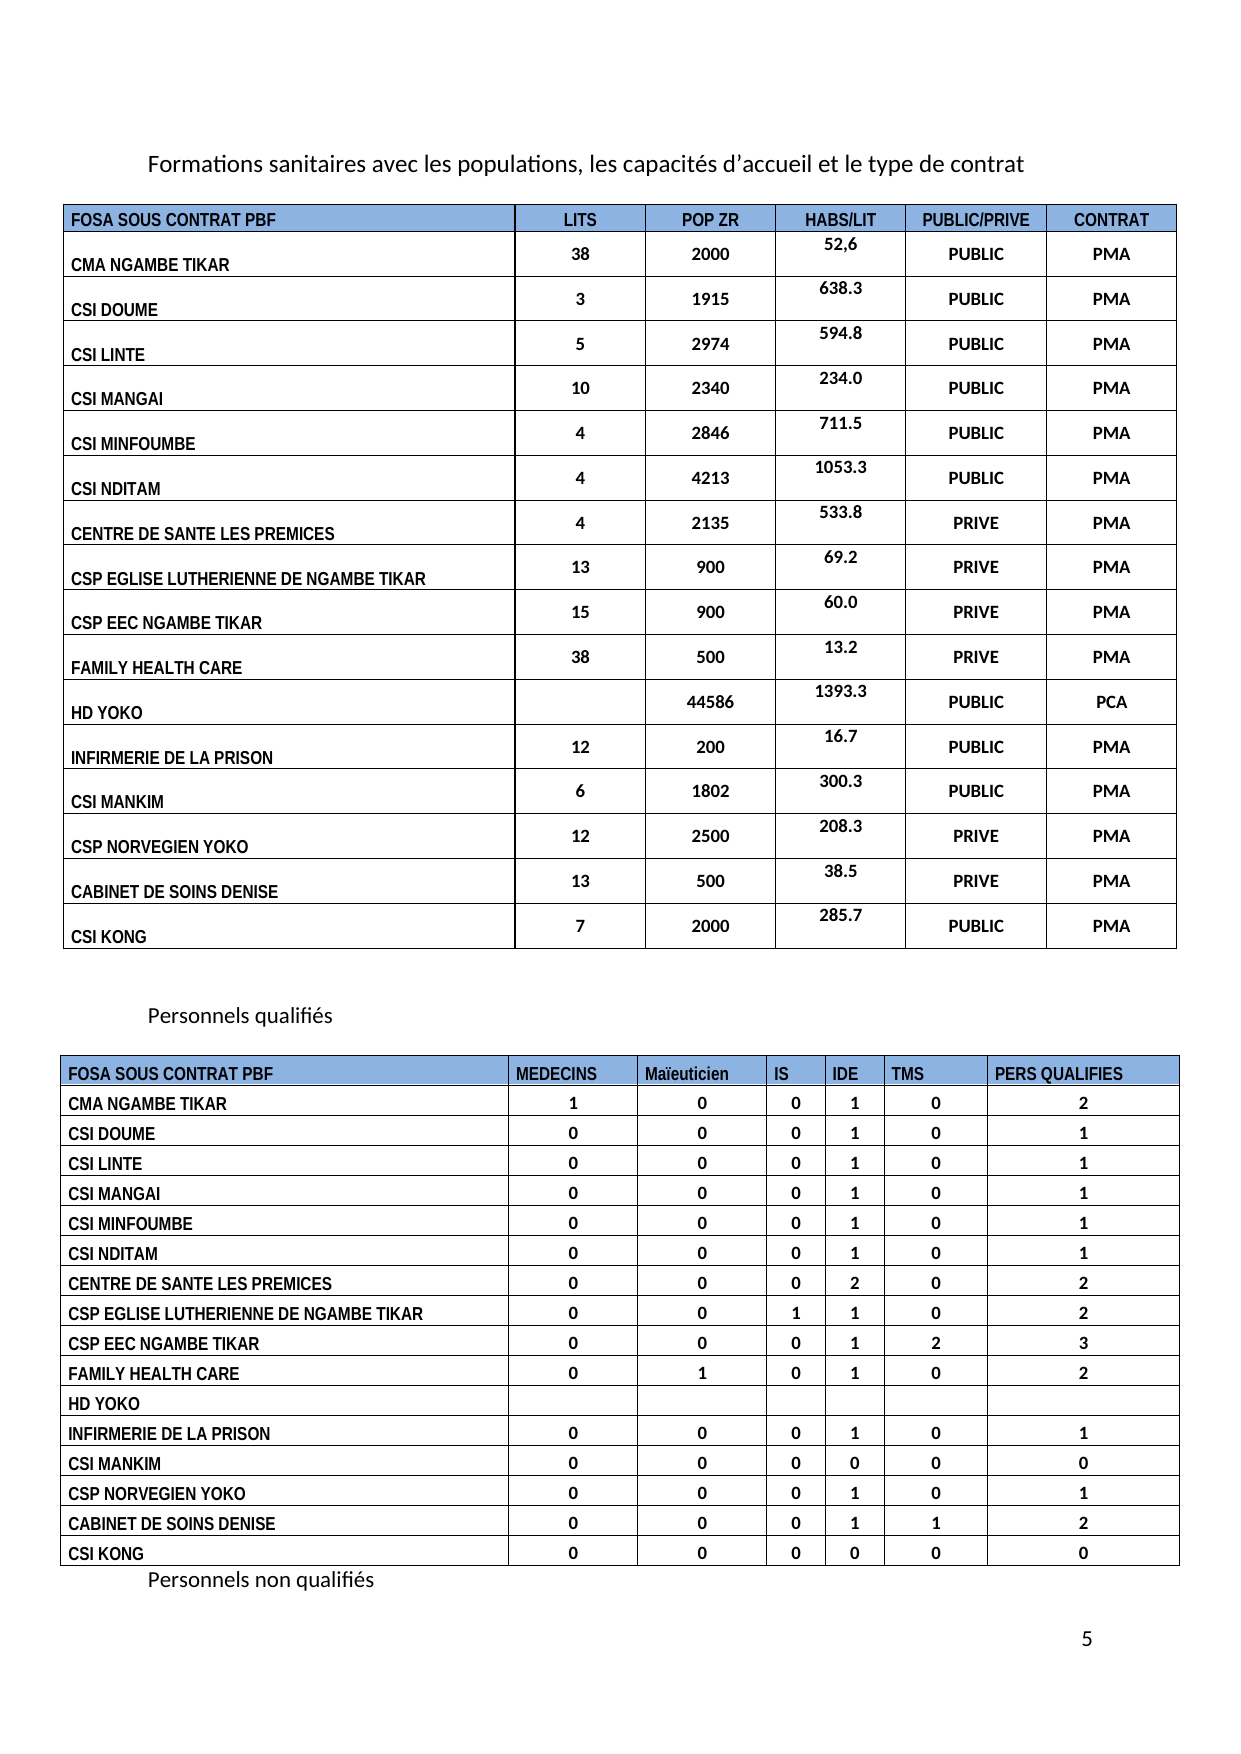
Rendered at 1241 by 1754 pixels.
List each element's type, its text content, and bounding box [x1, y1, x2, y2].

table_cell CENTRE DE SANTE LES PREMICES [61, 1266, 508, 1294]
table_cell 0 [885, 1206, 987, 1234]
table_cell 12 [516, 725, 645, 768]
table_cell CSI DOUME [64, 277, 514, 320]
table_cell 0 [988, 1536, 1179, 1564]
table_cell 0 [767, 1506, 825, 1534]
table_cell 0 [767, 1236, 825, 1264]
table_cell 900 [646, 590, 775, 634]
table_cell PUBLIC [906, 411, 1046, 455]
table_cell 0 [509, 1146, 637, 1174]
table_cell CSI MANGAI [61, 1176, 508, 1204]
text Personnels qualifiés [148, 1001, 1092, 1029]
table_cell 1 [826, 1356, 884, 1384]
table_cell 0 [767, 1206, 825, 1234]
table_cell PMA [1047, 545, 1176, 589]
table_cell [509, 1386, 637, 1414]
table_cell 638.3 [776, 277, 905, 320]
table_cell CSI NDITAM [64, 456, 514, 499]
table_cell 38.5 [776, 859, 905, 903]
table_cell PMA [1047, 769, 1176, 813]
table_cell 1 [885, 1506, 987, 1534]
table_header IDE [826, 1056, 884, 1084]
table_cell 0 [885, 1446, 987, 1474]
table_cell 0 [885, 1356, 987, 1384]
table_cell 234.0 [776, 366, 905, 410]
table_cell 0 [767, 1326, 825, 1354]
table_cell 1 [826, 1086, 884, 1114]
table_cell 52,6 [776, 232, 905, 276]
table_cell 0 [767, 1476, 825, 1504]
table_cell 1053.3 [776, 456, 905, 499]
table_cell CENTRE DE SANTE LES PREMICES [64, 501, 514, 544]
table_cell 2 [826, 1266, 884, 1294]
table_cell 1 [767, 1296, 825, 1324]
table_cell 0 [885, 1086, 987, 1114]
table_cell CABINET DE SOINS DENISE [64, 859, 514, 903]
table_cell 0 [509, 1356, 637, 1384]
table_cell CSI MINFOUMBE [64, 411, 514, 455]
table_cell 1 [988, 1236, 1179, 1264]
table_cell CMA NGAMBE TIKAR [61, 1086, 508, 1114]
table_cell PMA [1047, 501, 1176, 544]
table_cell 2974 [646, 321, 775, 365]
table_cell 1915 [646, 277, 775, 320]
table_cell CSP NORVEGIEN YOKO [61, 1476, 508, 1504]
table_cell 285.7 [776, 904, 905, 947]
table_cell 60.0 [776, 590, 905, 634]
table_cell 2846 [646, 411, 775, 455]
table_cell 1 [988, 1416, 1179, 1444]
table_cell 200 [646, 725, 775, 768]
table_cell 0 [638, 1236, 766, 1264]
table_cell 0 [767, 1146, 825, 1174]
table_cell 38 [516, 635, 645, 679]
table_cell PMA [1047, 456, 1176, 499]
table_cell 711.5 [776, 411, 905, 455]
table_cell PMA [1047, 232, 1176, 276]
table_header MEDECINS [509, 1056, 637, 1084]
table_cell 1 [826, 1326, 884, 1354]
table_cell PRIVE [906, 545, 1046, 589]
table_cell 0 [638, 1146, 766, 1174]
table_cell PMA [1047, 814, 1176, 858]
table_cell 0 [988, 1446, 1179, 1474]
table_cell CSP EEC NGAMBE TIKAR [64, 590, 514, 634]
table_cell 1 [988, 1116, 1179, 1144]
table_cell 44586 [646, 680, 775, 723]
table_cell 69.2 [776, 545, 905, 589]
table_cell 0 [638, 1536, 766, 1564]
table_cell PRIVE [906, 590, 1046, 634]
table_cell 0 [767, 1116, 825, 1144]
table_cell CSP EGLISE LUTHERIENNE DE NGAMBE TIKAR [64, 545, 514, 589]
table_cell PUBLIC [906, 456, 1046, 499]
table_cell 533.8 [776, 501, 905, 544]
table_cell 13 [516, 545, 645, 589]
table_cell CSI NDITAM [61, 1236, 508, 1264]
table_cell CSI DOUME [61, 1116, 508, 1144]
text Formations sanitaires avec les populations, les capacités d’accueil et le type de contrat [148, 148, 1092, 178]
table_cell CSI MANKIM [64, 769, 514, 813]
table_cell 0 [826, 1446, 884, 1474]
table_cell PMA [1047, 725, 1176, 768]
table_cell PRIVE [906, 635, 1046, 679]
table_cell PUBLIC [906, 725, 1046, 768]
table_cell 1 [988, 1176, 1179, 1204]
table_cell 5 [516, 321, 645, 365]
table_cell 13 [516, 859, 645, 903]
table_header CONTRAT [1047, 205, 1176, 231]
table_cell PUBLIC [906, 232, 1046, 276]
table_cell 0 [509, 1236, 637, 1264]
table_cell 0 [638, 1206, 766, 1234]
table_cell HD YOKO [61, 1386, 508, 1414]
table_cell 0 [885, 1116, 987, 1144]
table_cell CABINET DE SOINS DENISE [61, 1506, 508, 1534]
table_header POP ZR [646, 205, 775, 231]
table_cell 38 [516, 232, 645, 276]
table_cell CSI MINFOUMBE [61, 1206, 508, 1234]
table_cell 0 [509, 1176, 637, 1204]
table_cell 0 [885, 1236, 987, 1264]
table_cell 0 [509, 1506, 637, 1534]
table_cell CSI MANKIM [61, 1446, 508, 1474]
table_cell PRIVE [906, 501, 1046, 544]
table_cell 1 [988, 1146, 1179, 1174]
table_cell PUBLIC [906, 366, 1046, 410]
table_cell PMA [1047, 277, 1176, 320]
table_cell [767, 1386, 825, 1414]
table_header FOSA SOUS CONTRAT PBF [64, 205, 514, 231]
table_cell PMA [1047, 590, 1176, 634]
table_cell 0 [885, 1416, 987, 1444]
table_cell 4213 [646, 456, 775, 499]
table_cell 500 [646, 635, 775, 679]
table_cell 0 [767, 1086, 825, 1114]
table_cell CSP NORVEGIEN YOKO [64, 814, 514, 858]
table_cell PMA [1047, 321, 1176, 365]
table_cell 0 [638, 1476, 766, 1504]
table_cell 15 [516, 590, 645, 634]
table_header IS [767, 1056, 825, 1084]
table_cell PMA [1047, 366, 1176, 410]
table_cell 7 [516, 904, 645, 947]
table_cell 0 [509, 1446, 637, 1474]
table_cell 1 [826, 1296, 884, 1324]
table_cell 0 [638, 1116, 766, 1144]
table_cell CSI MANGAI [64, 366, 514, 410]
table_cell PUBLIC [906, 904, 1046, 947]
table_cell PUBLIC [906, 769, 1046, 813]
table_cell 3 [988, 1326, 1179, 1354]
table_cell PUBLIC [906, 680, 1046, 723]
table_cell 1 [826, 1176, 884, 1204]
table_cell 4 [516, 501, 645, 544]
table_cell [516, 680, 645, 723]
table_cell CSI LINTE [61, 1146, 508, 1174]
table_cell 0 [509, 1116, 637, 1144]
table_cell 0 [509, 1206, 637, 1234]
table_cell 12 [516, 814, 645, 858]
table_cell 0 [826, 1536, 884, 1564]
table_cell [885, 1386, 987, 1414]
table_cell 13.2 [776, 635, 905, 679]
table_cell PCA [1047, 680, 1176, 723]
table_cell 0 [509, 1266, 637, 1294]
table_cell 3 [516, 277, 645, 320]
table_cell INFIRMERIE DE LA PRISON [64, 725, 514, 768]
table_cell 2000 [646, 232, 775, 276]
table_cell 2 [988, 1506, 1179, 1534]
text Personnels non qualifiés [148, 1566, 1092, 1593]
table_cell 0 [767, 1176, 825, 1204]
table_cell 1 [638, 1356, 766, 1384]
table_cell 1802 [646, 769, 775, 813]
table_cell 0 [885, 1176, 987, 1204]
table_cell PMA [1047, 411, 1176, 455]
table_cell FAMILY HEALTH CARE [61, 1356, 508, 1384]
table_cell 1 [988, 1476, 1179, 1504]
table_header LITS [516, 205, 645, 231]
table_cell 0 [509, 1416, 637, 1444]
table_header FOSA SOUS CONTRAT PBF [61, 1056, 508, 1084]
table_cell [826, 1386, 884, 1414]
table_cell 0 [767, 1356, 825, 1384]
table_cell 2 [988, 1296, 1179, 1324]
table_cell 500 [646, 859, 775, 903]
table_cell 0 [638, 1446, 766, 1474]
table_cell 1 [826, 1116, 884, 1144]
table_cell 2 [988, 1266, 1179, 1294]
table_cell 900 [646, 545, 775, 589]
table_cell 4 [516, 411, 645, 455]
table_cell 0 [509, 1536, 637, 1564]
table_cell 2 [988, 1356, 1179, 1384]
table_cell HD YOKO [64, 680, 514, 723]
table_cell CSP EEC NGAMBE TIKAR [61, 1326, 508, 1354]
table_cell 0 [638, 1296, 766, 1324]
table_cell 1 [509, 1086, 637, 1114]
table_cell 0 [638, 1416, 766, 1444]
table_cell FAMILY HEALTH CARE [64, 635, 514, 679]
table_header Maïeuticien [638, 1056, 766, 1084]
table_cell 2135 [646, 501, 775, 544]
table_header HABS/LIT [776, 205, 905, 231]
table_cell 0 [509, 1296, 637, 1324]
table_cell 0 [767, 1266, 825, 1294]
table_cell 1 [826, 1206, 884, 1234]
table_cell CSI KONG [61, 1536, 508, 1564]
table_cell PUBLIC [906, 321, 1046, 365]
table_cell 0 [885, 1536, 987, 1564]
table_cell 1 [826, 1506, 884, 1534]
table_cell 0 [767, 1446, 825, 1474]
table_cell [638, 1386, 766, 1414]
table_cell CSI KONG [64, 904, 514, 947]
table_cell CSP EGLISE LUTHERIENNE DE NGAMBE TIKAR [61, 1296, 508, 1324]
table_cell 0 [638, 1176, 766, 1204]
table_cell [988, 1386, 1179, 1414]
table_header PUBLIC/PRIVE [906, 205, 1046, 231]
table_cell 0 [767, 1416, 825, 1444]
table_cell 2 [988, 1086, 1179, 1114]
table_cell 1 [826, 1476, 884, 1504]
table_cell 2340 [646, 366, 775, 410]
table_cell 0 [885, 1476, 987, 1504]
table_cell 4 [516, 456, 645, 499]
table_header PERS QUALIFIES [988, 1056, 1179, 1084]
table_cell 0 [638, 1326, 766, 1354]
table_cell 0 [885, 1296, 987, 1324]
table_cell 0 [885, 1146, 987, 1174]
table_cell 1 [988, 1206, 1179, 1234]
table_cell PUBLIC [906, 277, 1046, 320]
table_cell PMA [1047, 904, 1176, 947]
table_cell 0 [509, 1476, 637, 1504]
table_cell PRIVE [906, 814, 1046, 858]
table_cell PMA [1047, 635, 1176, 679]
table_cell CSI LINTE [64, 321, 514, 365]
table_cell INFIRMERIE DE LA PRISON [61, 1416, 508, 1444]
table_cell 594.8 [776, 321, 905, 365]
table_cell 300.3 [776, 769, 905, 813]
table_cell 2000 [646, 904, 775, 947]
table_cell 2500 [646, 814, 775, 858]
table_cell 0 [767, 1536, 825, 1564]
table_cell 6 [516, 769, 645, 813]
table_header TMS [885, 1056, 987, 1084]
table_cell 1 [826, 1236, 884, 1264]
table_cell CMA NGAMBE TIKAR [64, 232, 514, 276]
table_cell 208.3 [776, 814, 905, 858]
table_cell PRIVE [906, 859, 1046, 903]
table_cell 0 [638, 1086, 766, 1114]
table_cell 1 [826, 1146, 884, 1174]
table_cell 16.7 [776, 725, 905, 768]
table_cell 0 [638, 1506, 766, 1534]
table_cell 0 [509, 1326, 637, 1354]
table_cell 2 [885, 1326, 987, 1354]
table_cell 1 [826, 1416, 884, 1444]
table_cell PMA [1047, 859, 1176, 903]
table_cell 0 [885, 1266, 987, 1294]
table_cell 0 [638, 1266, 766, 1294]
table_cell 1393.3 [776, 680, 905, 723]
table_cell 10 [516, 366, 645, 410]
